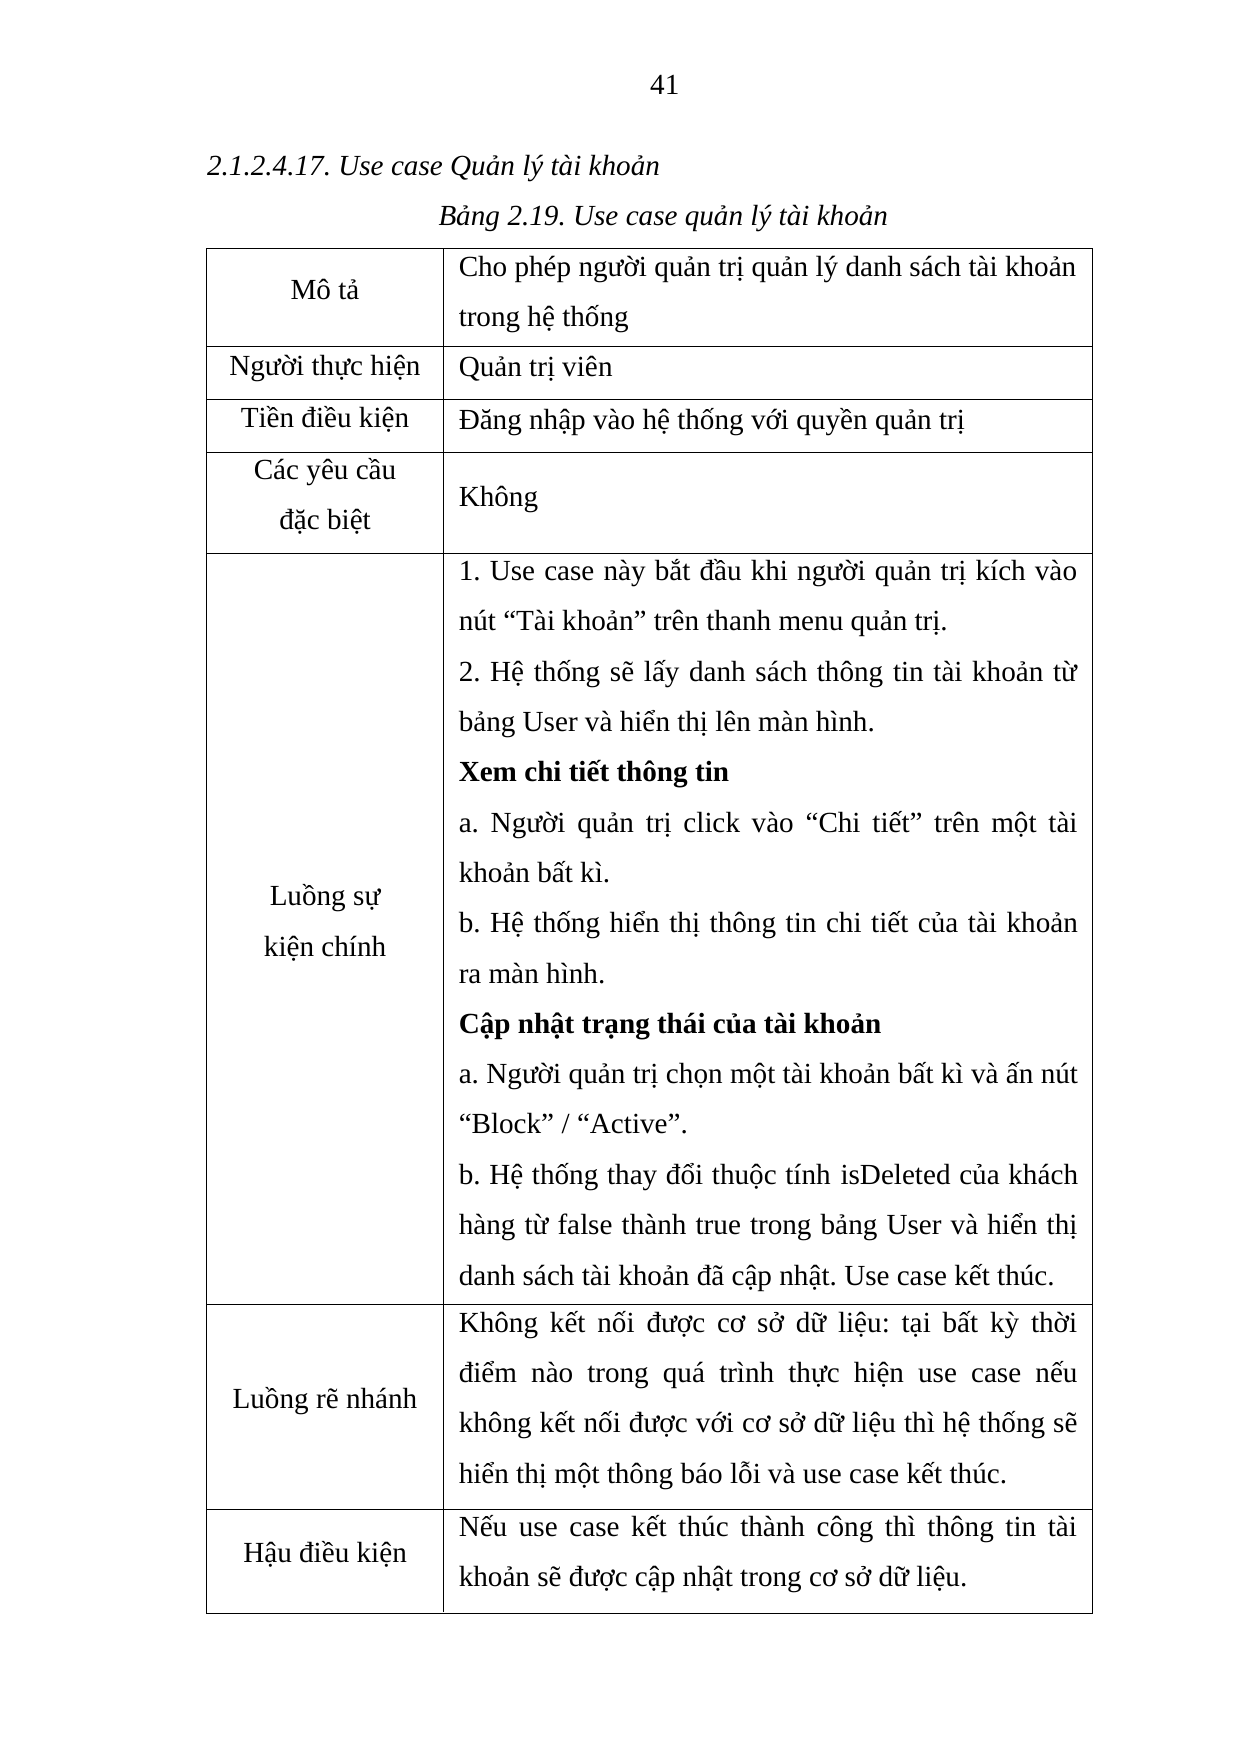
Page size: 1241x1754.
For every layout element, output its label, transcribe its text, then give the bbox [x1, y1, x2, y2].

table_cell Đăng nhập vào hệ thống với quyền quản trị [444, 400, 1092, 452]
table_cell Hậu điều kiện [207, 1510, 443, 1612]
subtitle 2.1.2.4.17. Use case Quản lý tài khoản [207, 148, 1122, 181]
table_cell Người thực hiện [207, 347, 443, 399]
table_cell Nếu use case kết thúc thành công thì thông tin tài khoản sẽ được cập nhật trong cơ sở dữ liệu. [444, 1510, 1092, 1612]
table_cell Không kết nối được cơ sở dữ liệu: tại bất kỳ thời điểm nào trong quá trình thực hiện use case nếu không kết nối được với cơ sở dữ liệu thì hệ thống sẽ hiển thị một thông báo lỗi và use case kết thúc. [444, 1305, 1092, 1508]
table_cell 1. Use case này bắt đầu khi người quản trị kích vào nút “Tài khoản” trên thanh menu quản trị. 2. Hệ thống sẽ lấy danh sách thông tin tài khoản từ bảng User và hiển thị lên màn hình. Xem chi tiết thông tin a. Người quản trị click vào “Chi tiết” trên một tài khoản bất kì. b. Hệ thống hiển thị thông tin chi tiết của tài khoản ra màn hình. Cập nhật trạng thái của tài khoản a. Người quản trị chọn một tài khoản bất kì và ấn nút “Block” / “Active”. b. Hệ thống thay đổi thuộc tính isDeleted của khách hàng từ false thành true trong bảng User và hiển thị danh sách tài khoản đã cập nhật. Use case kết thúc. [444, 554, 1092, 1304]
table_cell Luồng sự kiện chính [207, 554, 443, 1304]
table_cell Các yêu cầu đặc biệt [207, 453, 443, 553]
table_cell Tiền điều kiện [207, 400, 443, 452]
table_header Cho phép người quản trị quản lý danh sách tài khoản trong hệ thống [444, 249, 1092, 346]
table_cell Quản trị viên [444, 347, 1092, 399]
table_cell Luồng rẽ nhánh [207, 1305, 443, 1508]
table_cell Không [444, 453, 1092, 553]
table_header Mô tả [207, 249, 443, 346]
